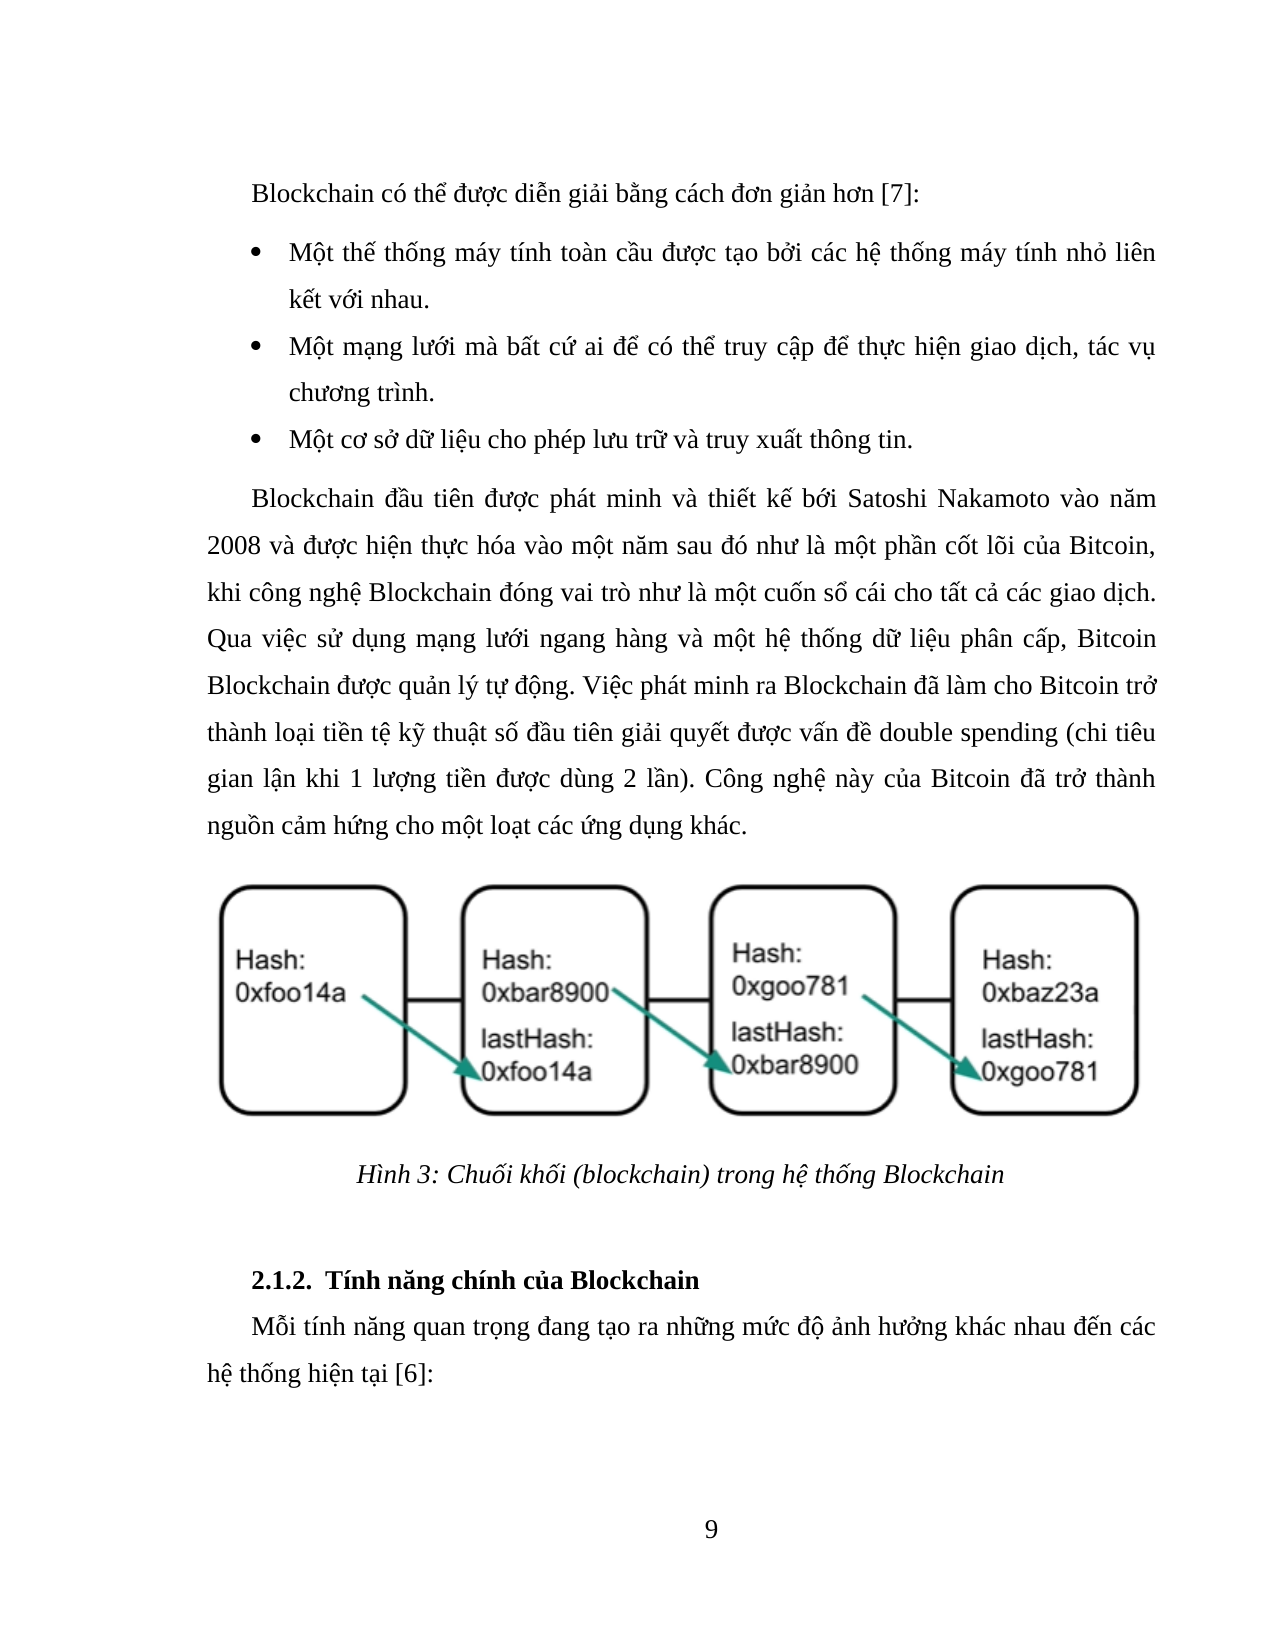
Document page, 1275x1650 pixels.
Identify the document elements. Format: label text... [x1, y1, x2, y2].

text Blockchain đầu tiên được phát minh và thiết kế bới Satoshi Nakamoto vào năm 2008 và được hiện thực hóa vào một năm sau đó như là một phần cốt lõi của Bitcoin, khi công nghệ Blockchain đóng vai trò như là một cuốn sổ cái cho tất cả các giao dịch. Qua việc sử dụng mạng lưới ngang hàng và một hệ thống dữ liệu phân cấp, Bitcoin Blockchain được quản lý tự động. Việc phát minh ra Blockchain đã làm cho Bitcoin trở thành loại tiền tệ kỹ thuật số đầu tiên giải quyết được vấn đề double spending (chi tiêu gian lận khi 1 lượng tiền được dùng 2 lần). Công nghệ này của Bitcoin đã trở thành nguồn cảm hứng cho một loạt các ứng dụng khác. [207, 483, 1157, 840]
text Hình 3: Chuối khối (blockchain) trong hệ thống Blockchain [207, 1158, 1157, 1189]
text Blockchain có thể được diễn giải bằng cách đơn giản hơn [7]: [207, 177, 1157, 208]
picture [206, 868, 1157, 1130]
text Mỗi tính năng quan trọng đang tạo ra những mức độ ảnh hưởng khác nhau đến các hệ thống hiện tại [6]: [207, 1310, 1157, 1388]
list Một cơ sở dữ liệu cho phép lưu trữ và truy xuất thông tin. [251, 423, 1157, 454]
list Một mạng lưới mà bất cứ ai để có thể truy cập để thực hiện giao dịch, tác vụ chương trình. [251, 330, 1157, 408]
list Tính năng chính của Blockchain [251, 1264, 1157, 1295]
list Một thế thống máy tính toàn cầu được tạo bởi các hệ thống máy tính nhỏ liên kết với nhau. [251, 236, 1157, 314]
